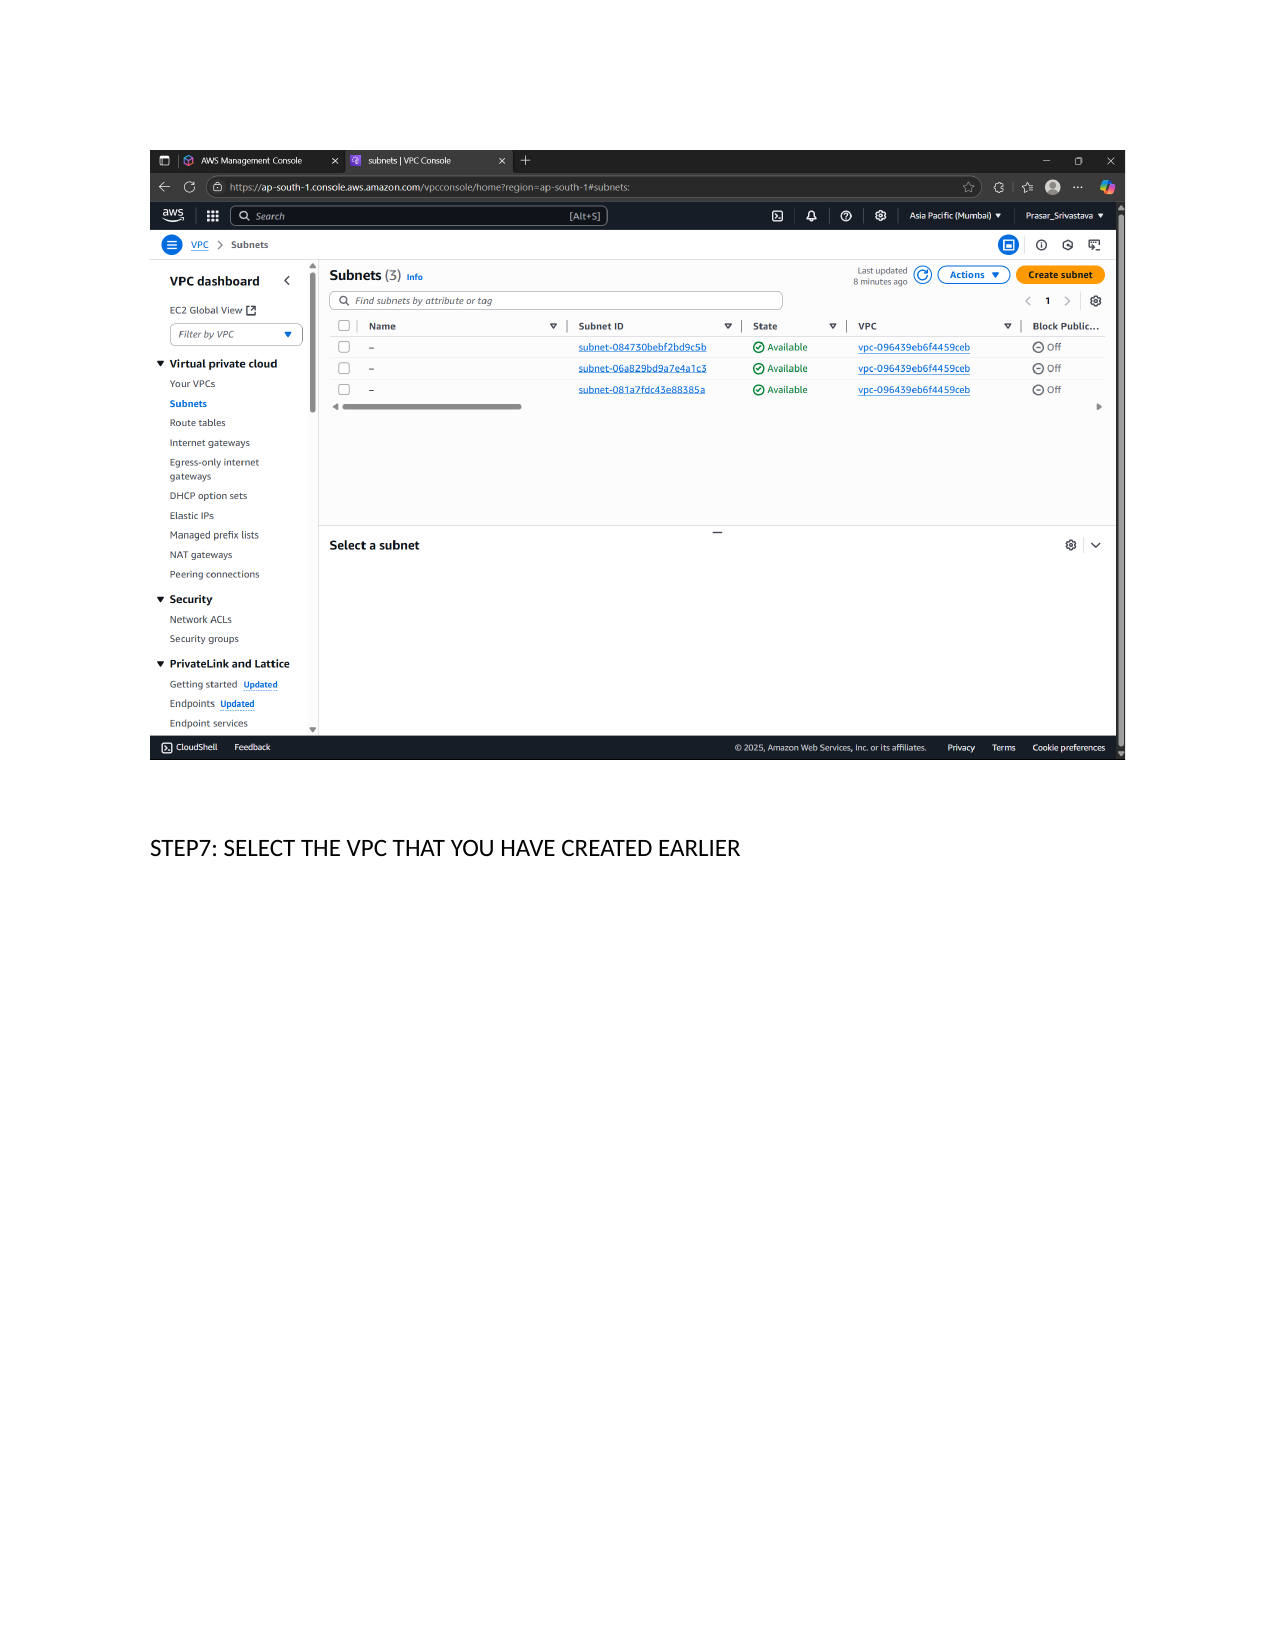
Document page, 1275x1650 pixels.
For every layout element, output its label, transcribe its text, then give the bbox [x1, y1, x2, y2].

picture [150, 150, 1125, 760]
text STEP7: SELECT THE VPC THAT YOU HAVE CREATED EARLIER [150, 832, 1125, 863]
